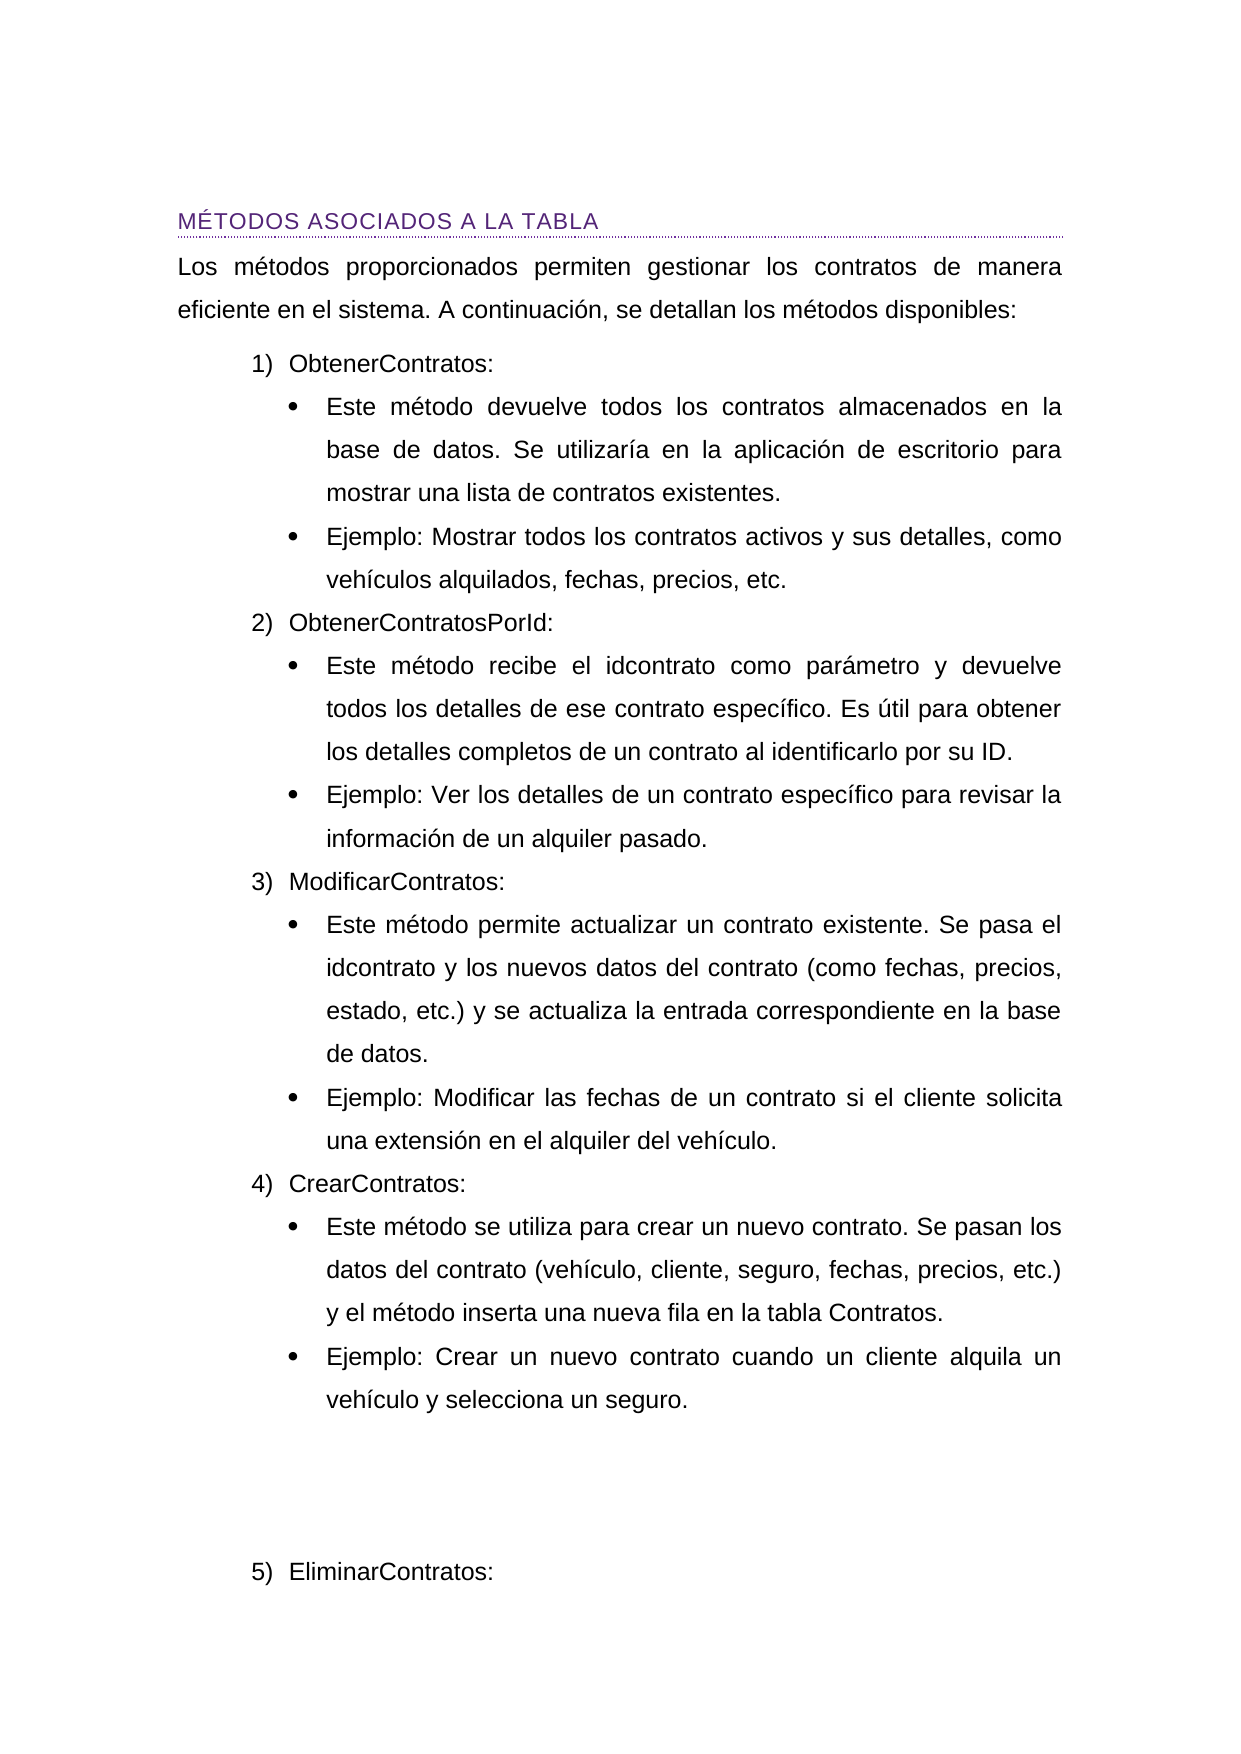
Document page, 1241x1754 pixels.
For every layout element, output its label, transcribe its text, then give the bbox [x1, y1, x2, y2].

text Los métodos proporcionados permiten gestionar los contratos de manera eficiente en el sistema. A continuación, se detallan los métodos disponibles: [177, 252, 1063, 324]
list Ejemplo: Ver los detalles de un contrato específico para revisar la información de un alquiler pasado. [288, 780, 1063, 852]
list Ejemplo: Crear un nuevo contrato cuando un cliente alquila un vehículo y selecciona un seguro. [288, 1341, 1063, 1413]
list Este método devuelve todos los contratos almacenados en la base de datos. Se utilizaría en la aplicación de escritorio para mostrar una lista de contratos existentes. [288, 392, 1063, 507]
subtitle Métodos asociados a la tabla [177, 208, 1063, 238]
list CrearContratos: [251, 1169, 1063, 1198]
list EliminarContratos: [251, 1557, 1063, 1586]
list Ejemplo: Mostrar todos los contratos activos y sus detalles, como vehículos alquilados, fechas, precios, etc. [288, 521, 1063, 593]
list Este método recibe el idcontrato como parámetro y devuelve todos los detalles de ese contrato específico. Es útil para obtener los detalles completos de un contrato al identificarlo por su ID. [288, 651, 1063, 766]
list Ejemplo: Modificar las fechas de un contrato si el cliente solicita una extensión en el alquiler del vehículo. [288, 1082, 1063, 1154]
list ObtenerContratosPorId: [251, 608, 1063, 637]
list Este método permite actualizar un contrato existente. Se pasa el idcontrato y los nuevos datos del contrato (como fechas, precios, estado, etc.) y se actualiza la entrada correspondiente en la base de datos. [288, 910, 1063, 1068]
list ObtenerContratos: [251, 349, 1063, 378]
list ModificarContratos: [251, 867, 1063, 896]
list Este método se utiliza para crear un nuevo contrato. Se pasan los datos del contrato (vehículo, cliente, seguro, fechas, precios, etc.) y el método inserta una nueva fila en la tabla Contratos. [288, 1212, 1063, 1327]
